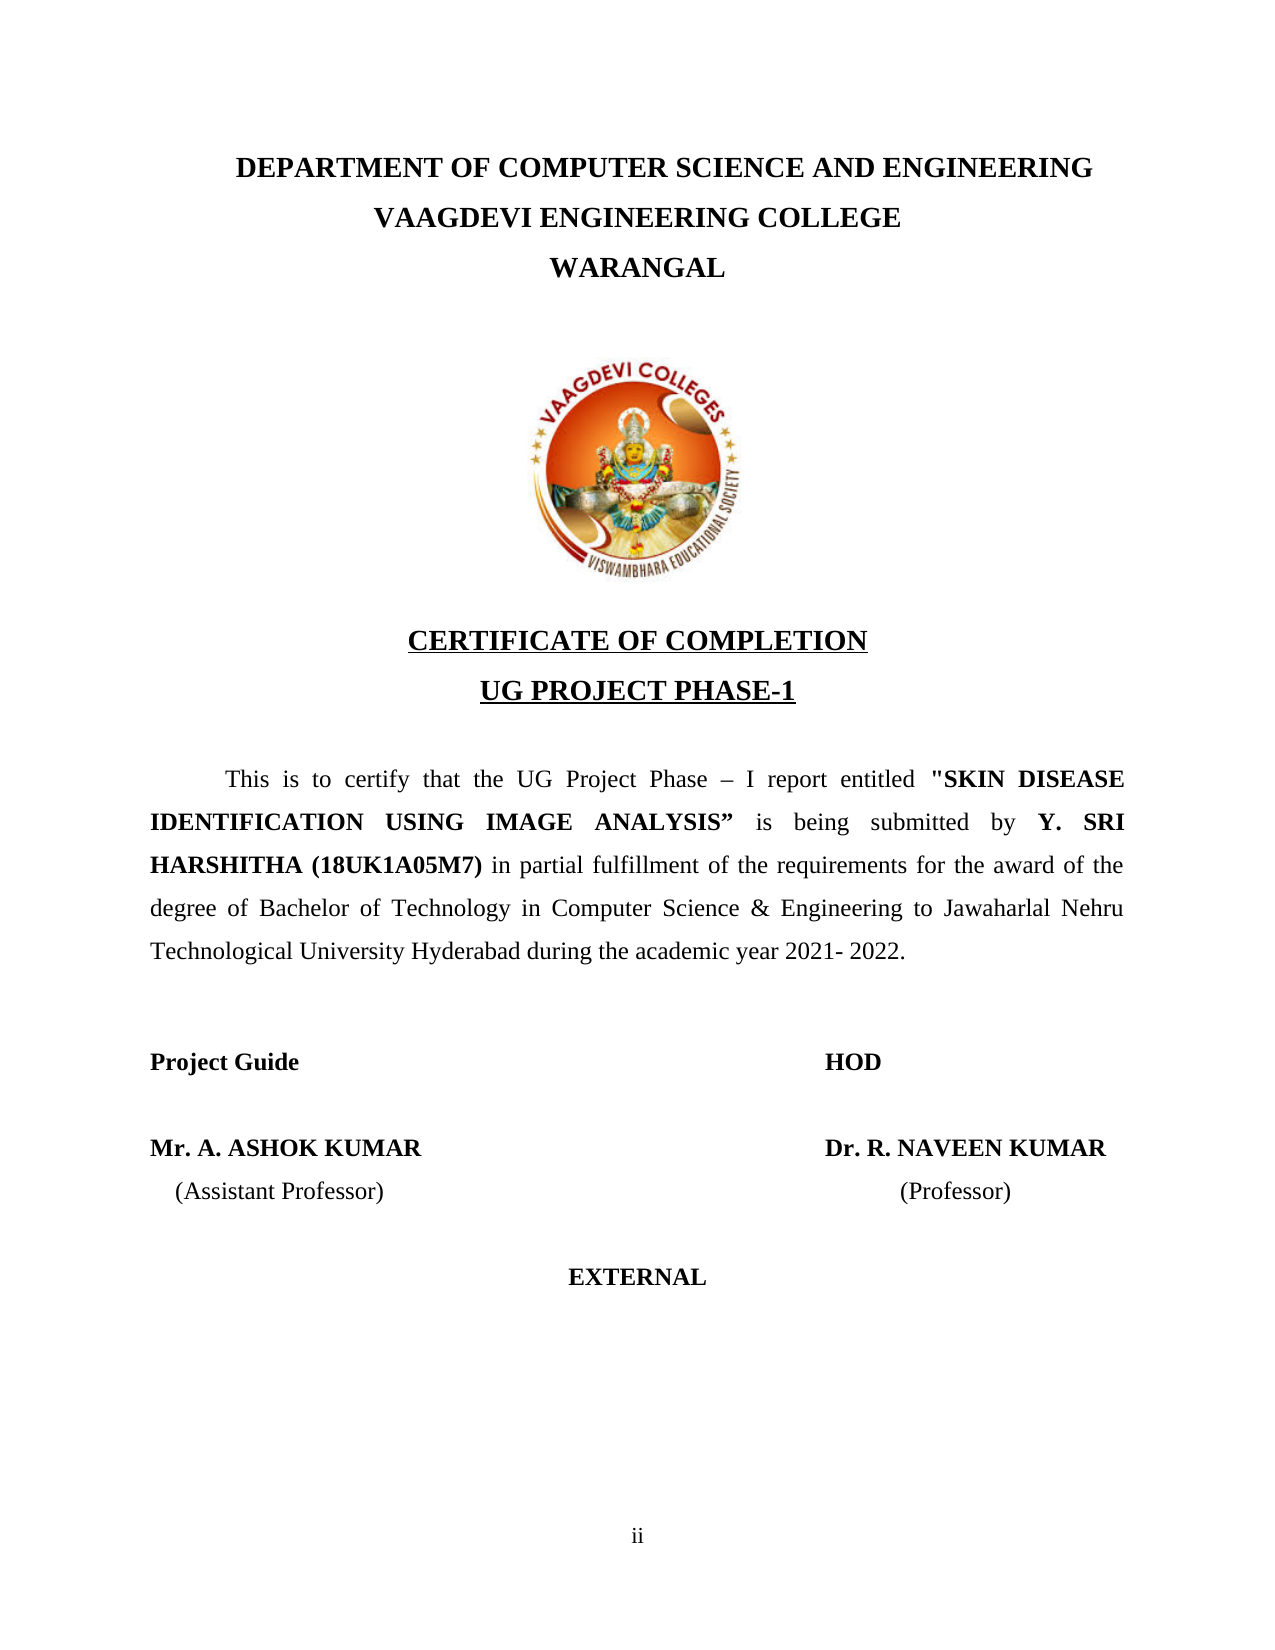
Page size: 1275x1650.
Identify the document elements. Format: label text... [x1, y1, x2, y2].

text (Assistant Professor) (Professor) [150, 1176, 1125, 1205]
picture [489, 349, 786, 599]
text This is to certify that the UG Project Phase – I report entitled "SKIN DISEASE IDENTIFICATION USING IMAGE ANALYSIS” is being submitted by Y. SRI HARSHITHA (18UK1A05M7) in partial fulfillment of the requirements for the award of the degree of Bachelor of Technology in Computer Science & Engineering to Jawaharlal Nehru Technological University Hyderabad during the academic year 2021- 2022. [150, 764, 1125, 965]
text Project Guide HOD [150, 1047, 1125, 1076]
text EXTERNAL [150, 1262, 1125, 1291]
text UG PROJECT PHASE-1 [150, 673, 1125, 706]
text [204, 150, 1125, 183]
text Mr. A. ASHOK KUMAR Dr. R. NAVEEN KUMAR [150, 1133, 1125, 1162]
text CERTIFICATE OF COMPLETION [150, 623, 1125, 656]
text VAAGDEVI ENGINEERING COLLEGE [150, 200, 1125, 234]
text WARANGAL [150, 251, 1125, 284]
